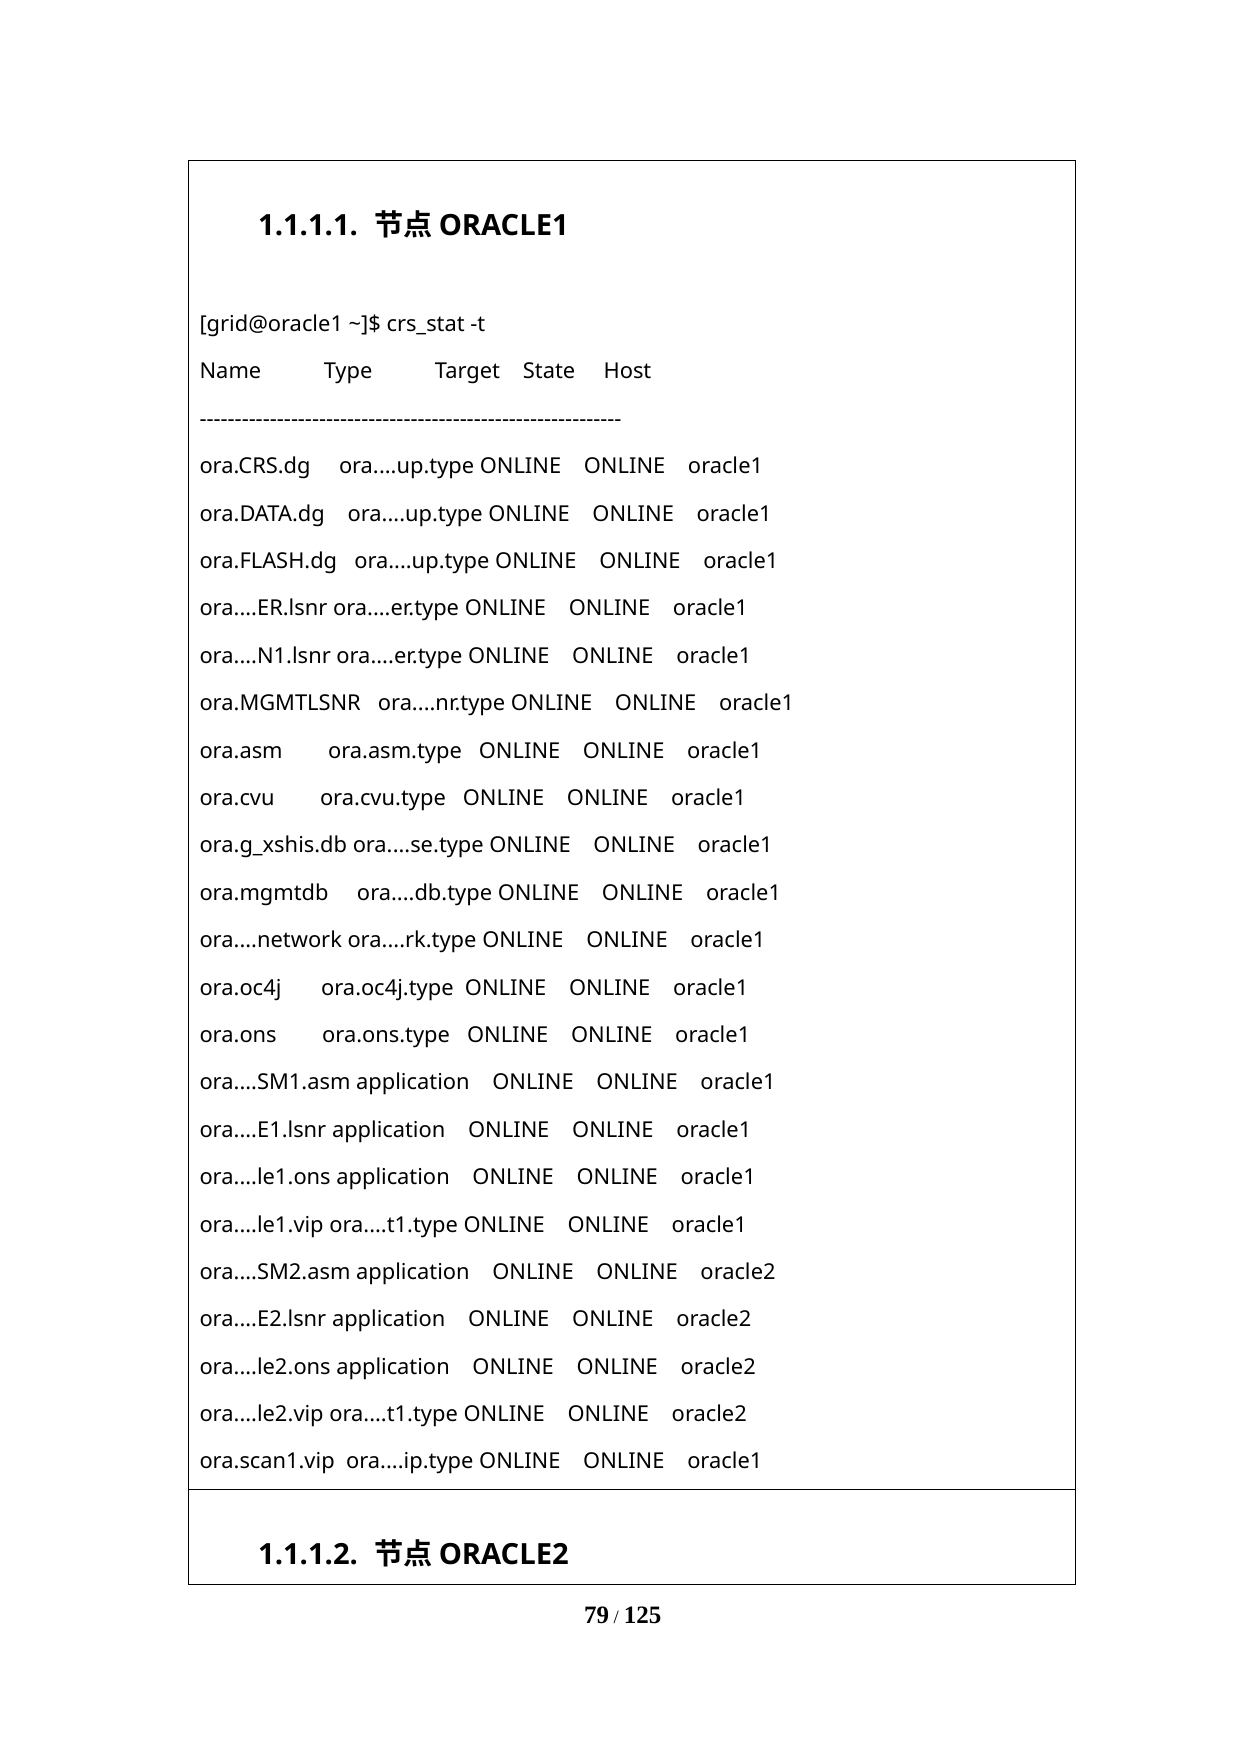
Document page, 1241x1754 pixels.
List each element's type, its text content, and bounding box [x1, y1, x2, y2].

table_header 节点ORACLE1 [grid@oracle1 ~]$ crs_stat -t Name Type Target State Host ------------------------------------------------------------ ora.CRS.dg ora....up.type ONLINE ONLINE oracle1 ora.DATA.dg ora....up.type ONLINE ONLINE oracle1 ora.FLASH.dg ora....up.type ONLINE ONLINE oracle1 ora....ER.lsnr ora....er.type ONLINE ONLINE oracle1 ora....N1.lsnr ora....er.type ONLINE ONLINE oracle1 ora.MGMTLSNR ora....nr.type ONLINE ONLINE oracle1 ora.asm ora.asm.type ONLINE ONLINE oracle1 ora.cvu ora.cvu.type ONLINE ONLINE oracle1 ora.g_xshis.db ora....se.type ONLINE ONLINE oracle1 ora.mgmtdb ora....db.type ONLINE ONLINE oracle1 ora....network ora....rk.type ONLINE ONLINE oracle1 ora.oc4j ora.oc4j.type ONLINE ONLINE oracle1 ora.ons ora.ons.type ONLINE ONLINE oracle1 ora....SM1.asm application ONLINE ONLINE oracle1 ora....E1.lsnr application ONLINE ONLINE oracle1 ora....le1.ons application ONLINE ONLINE oracle1 ora....le1.vip ora....t1.type ONLINE ONLINE oracle1 ora....SM2.asm application ONLINE ONLINE oracle2 ora....E2.lsnr application ONLINE ONLINE oracle2 ora....le2.ons application ONLINE ONLINE oracle2 ora....le2.vip ora....t1.type ONLINE ONLINE oracle2 ora.scan1.vip ora....ip.type ONLINE ONLINE oracle1 [189, 161, 1075, 1489]
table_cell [189, 1490, 1075, 1584]
